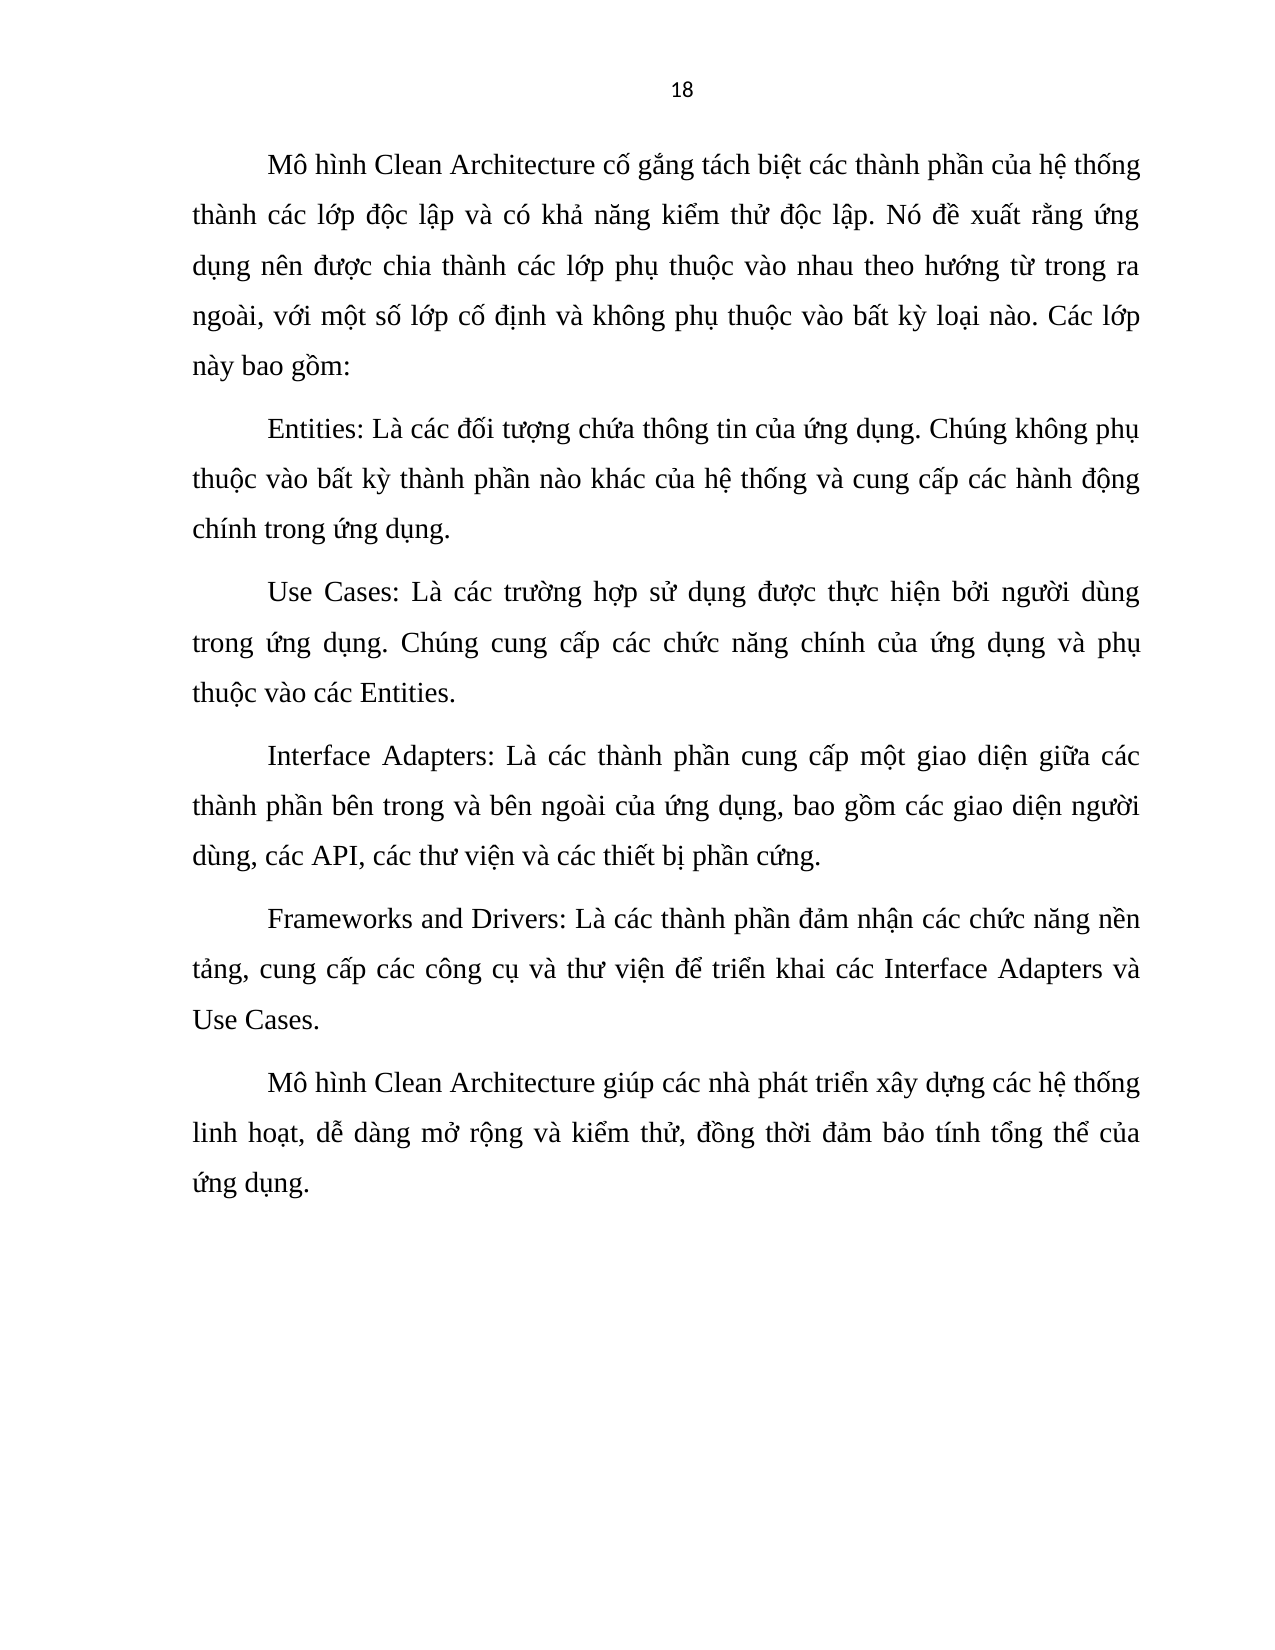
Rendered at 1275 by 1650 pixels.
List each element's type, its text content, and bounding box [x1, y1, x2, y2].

text Entities: Là các đối tượng chứa thông tin của ứng dụng. Chúng không phụ thuộc vào bất kỳ thành phần nào khác của hệ thống và cung cấp các hành động chính trong ứng dụng. [192, 411, 1141, 545]
text Mô hình Clean Architecture cố gắng tách biệt các thành phần của hệ thống thành các lớp độc lập và có khả năng kiểm thử độc lập. Nó đề xuất rằng ứng dụng nên được chia thành các lớp phụ thuộc vào nhau theo hướng từ trong ra ngoài, với một số lớp cố định và không phụ thuộc vào bất kỳ loại nào. Các lớp này bao gồm: [207, 147, 1156, 382]
text Mô hình Clean Architecture giúp các nhà phát triển xây dựng các hệ thống linh hoạt, dễ dàng mở rộng và kiểm thử, đồng thời đảm bảo tính tổng thể của ứng dụng. [192, 1065, 1141, 1199]
text Use Cases: Là các trường hợp sử dụng được thực hiện bởi người dùng trong ứng dụng. Chúng cung cấp các chức năng chính của ứng dụng và phụ thuộc vào các Entities. [192, 574, 1141, 709]
text Interface Adapters: Là các thành phần cung cấp một giao diện giữa các thành phần bên trong và bên ngoài của ứng dụng, bao gồm các giao diện người dùng, các API, các thư viện và các thiết bị phần cứng. [192, 738, 1141, 872]
text Frameworks and Drivers: Là các thành phần đảm nhận các chức năng nền tảng, cung cấp các công cụ và thư viện để triển khai các Interface Adapters và Use Cases. [192, 901, 1141, 1036]
